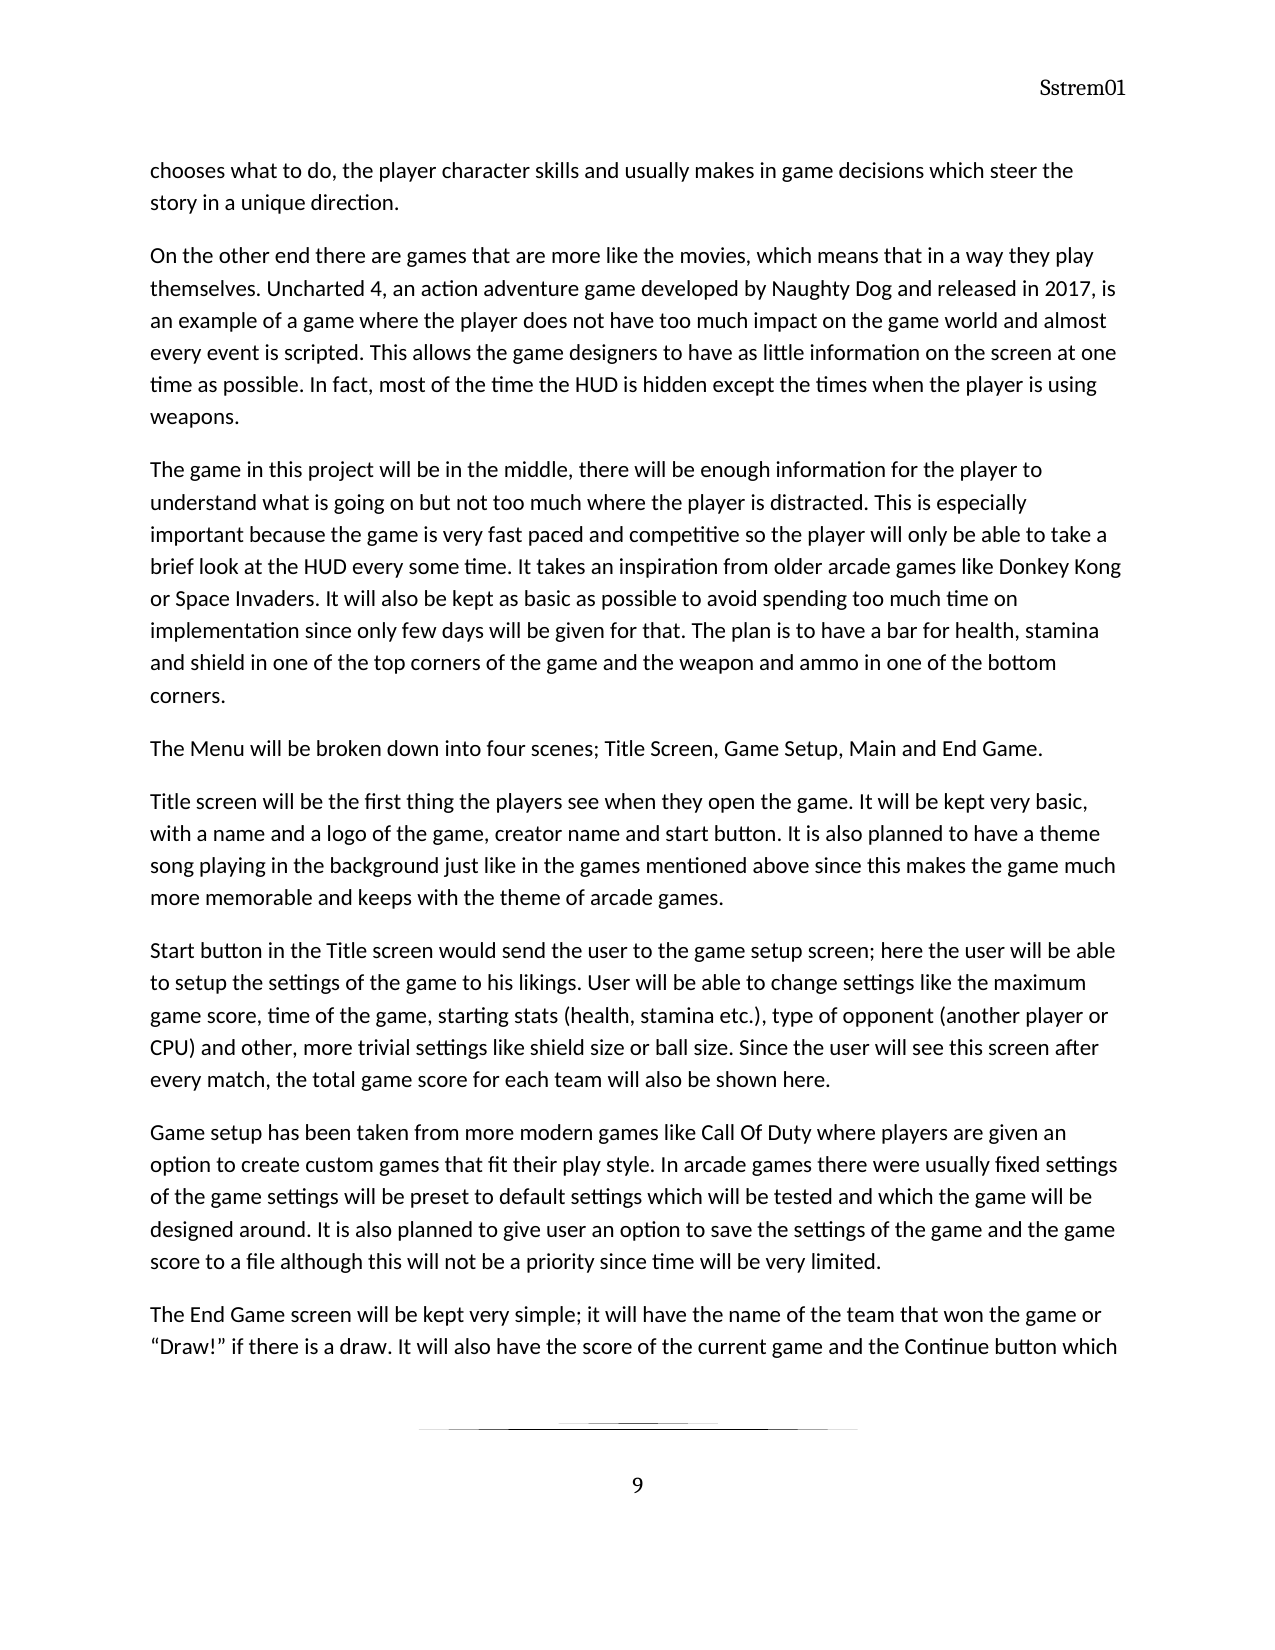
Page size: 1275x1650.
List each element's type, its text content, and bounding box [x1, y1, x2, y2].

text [150, 1300, 1125, 1360]
text The game in this project will be in the middle, there will be enough information for the player to understand what is going on but not too much where the player is distracted. This is especially important because the game is very fast paced and competitive so the player will only be able to take a brief look at the HUD every some time. It takes an inspiration from older arcade games like Donkey Kong or Space Invaders. It will also be kept as basic as possible to avoid spending too much time on implementation since only few days will be given for that. The plan is to have a bar for health, stamina and shield in one of the top corners of the game and the weapon and ammo in one of the bottom corners. [150, 455, 1125, 709]
text The Menu will be broken down into four scenes; Title Screen, Game Setup, Main and End Game. [150, 734, 1125, 762]
text Start button in the Title screen would send the user to the game setup screen; here the user will be able to setup the settings of the game to his likings. User will be able to change settings like the maximum game score, time of the game, starting stats (health, stamina etc.), type of opponent (another player or CPU) and other, more trivial settings like shield size or ball size. Since the user will see this screen after every match, the total game score for each team will also be shown here. [150, 936, 1125, 1093]
text On the other end there are games that are more like the movies, which means that in a way they play themselves. Uncharted 4, an action adventure game developed by Naughty Dog and released in 2017, is an example of a game where the player does not have too much impact on the game world and almost every event is scripted. This allows the game designers to have as little information on the screen at one time as possible. In fact, most of the time the HUD is hidden except the times when the player is using weapons. [150, 241, 1125, 430]
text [150, 156, 1125, 216]
text Game setup has been taken from more modern games like Call Of Duty where players are given an option to create custom games that fit their play style. In arcade games there were usually fixed settings of the game settings will be preset to default settings which will be tested and which the game will be designed around. It is also planned to give user an option to save the settings of the game and the game score to a file although this will not be a priority since time will be very limited. [150, 1118, 1125, 1275]
text Title screen will be the first thing the players see when they open the game. It will be kept very basic, with a name and a logo of the game, creator name and start button. It is also planned to have a theme song playing in the background just like in the games mentioned above since this makes the game much more memorable and keeps with the theme of arcade games. [150, 787, 1125, 911]
